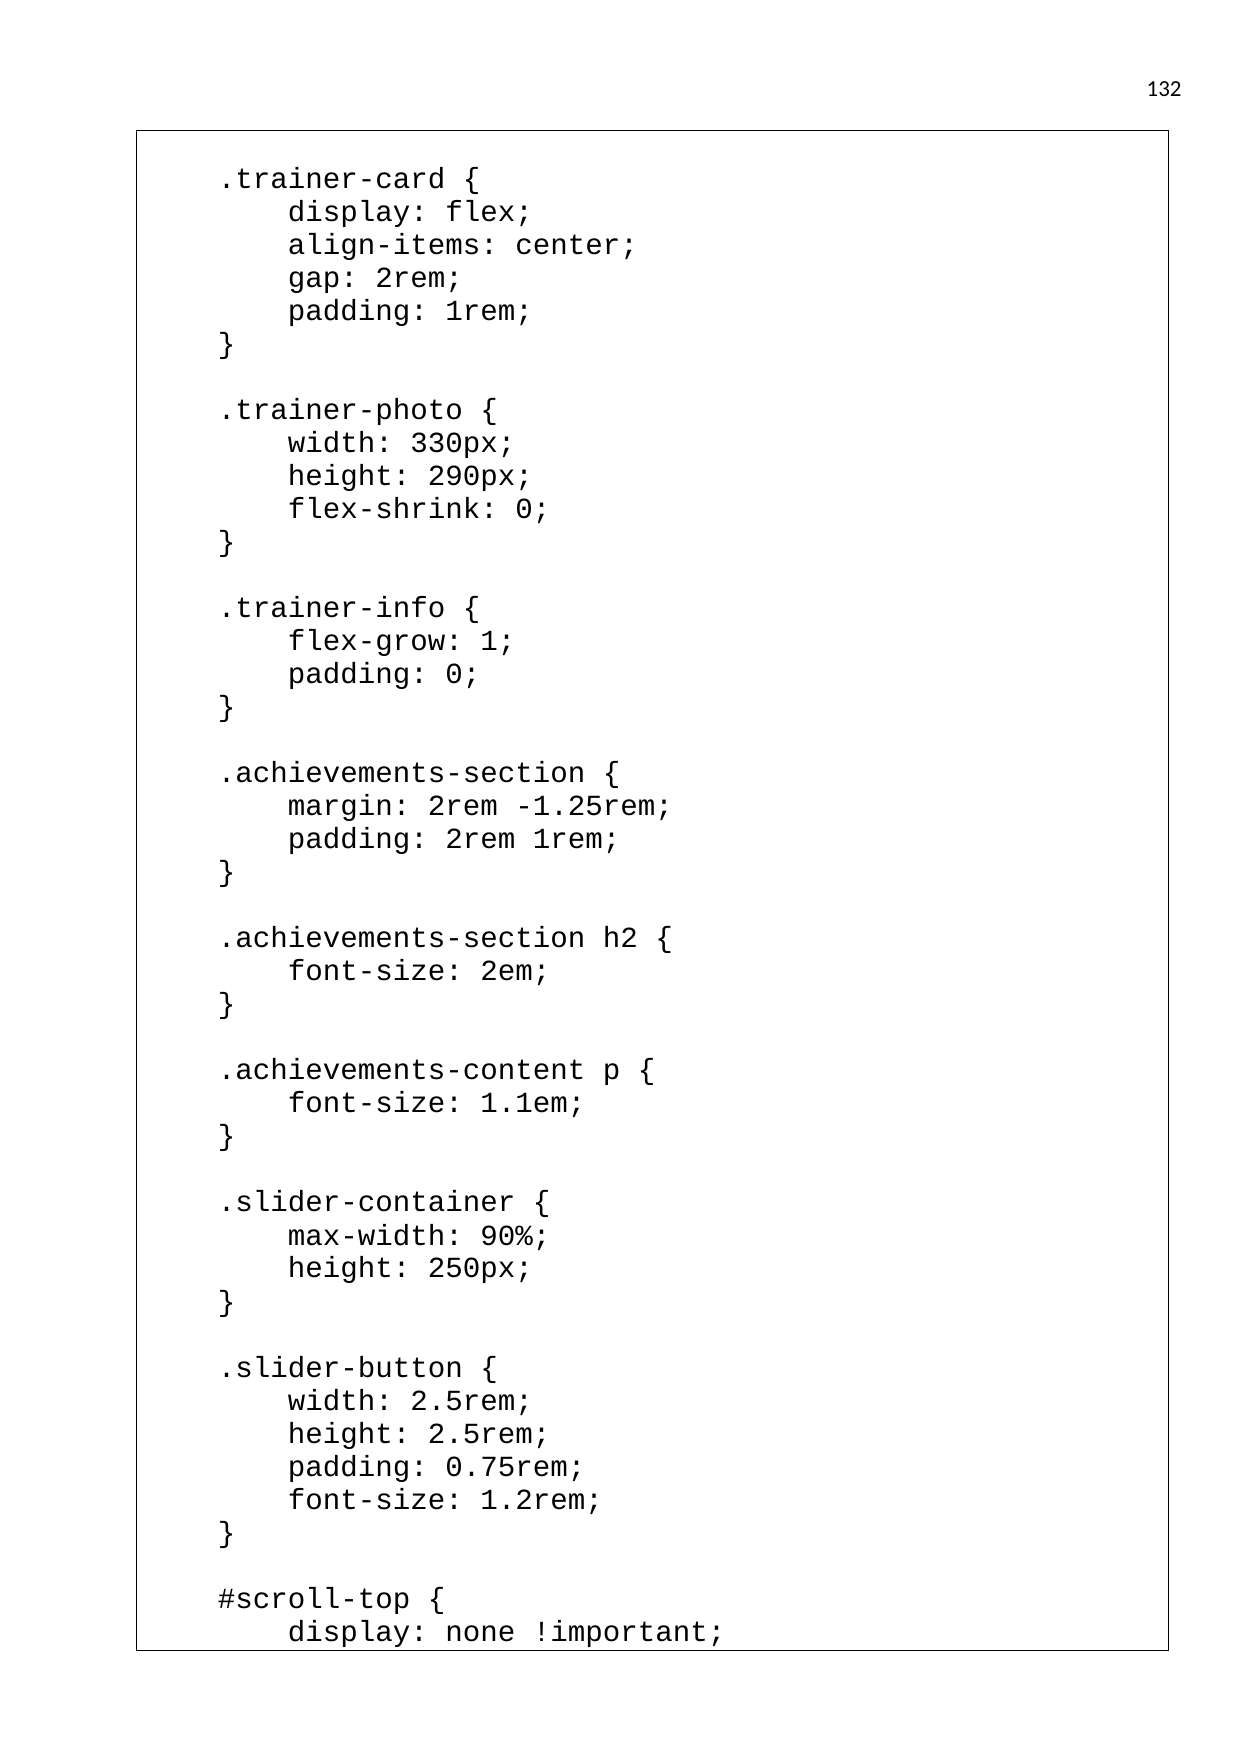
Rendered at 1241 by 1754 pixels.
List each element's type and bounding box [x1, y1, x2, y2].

table_header [137, 131, 1168, 1650]
